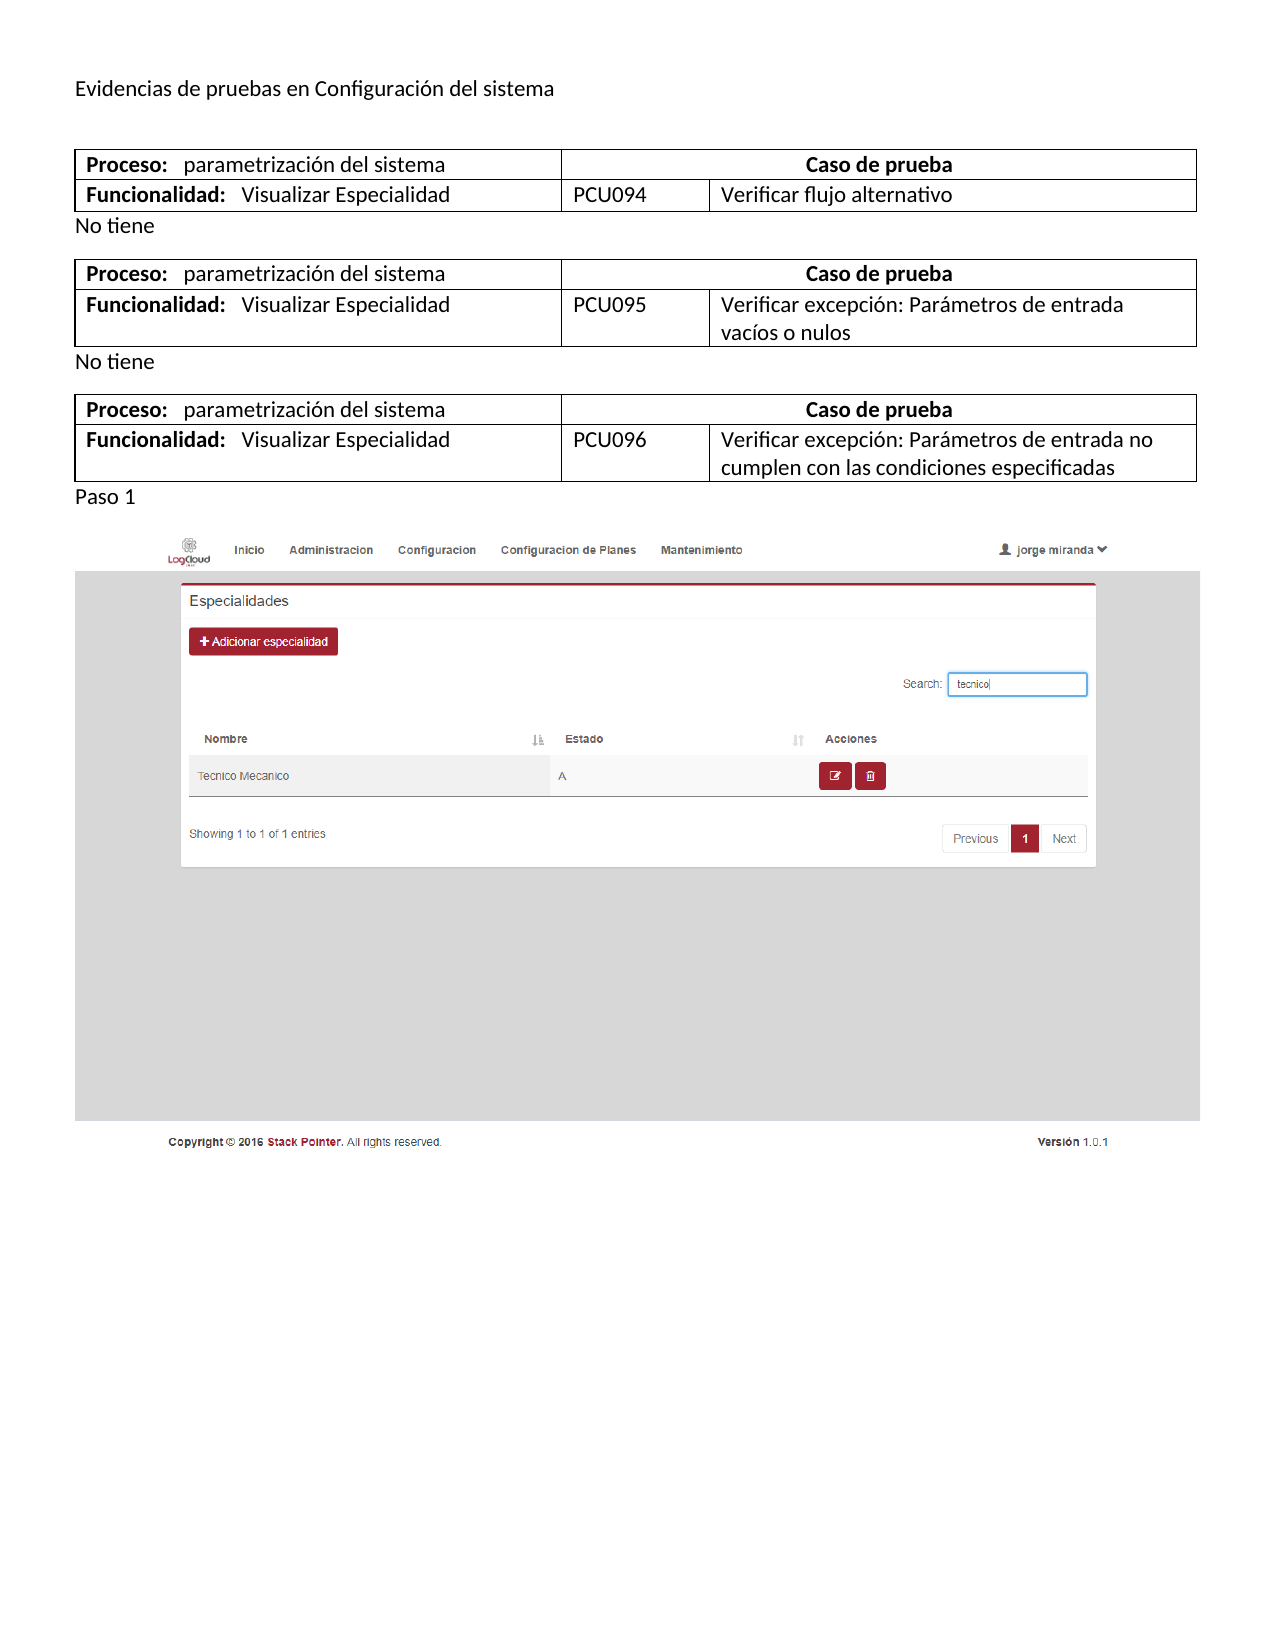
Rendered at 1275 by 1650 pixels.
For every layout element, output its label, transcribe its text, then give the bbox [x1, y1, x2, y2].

table_cell PCU094 [562, 180, 709, 211]
table_header Caso de prueba [562, 395, 1196, 424]
table_cell Funcionalidad: Visualizar Especialidad [76, 425, 561, 481]
table_cell Verificar flujo alternativo [710, 180, 1196, 211]
table_cell PCU096 [562, 425, 709, 481]
table_header Caso de prueba [562, 260, 1196, 289]
text Paso 1 [75, 482, 1200, 510]
table_header Proceso: parametrización del sistema [76, 395, 561, 424]
table_header Proceso: parametrización del sistema [76, 260, 561, 289]
table_cell Verificar excepción: Parámetros de entrada vacíos o nulos [710, 290, 1196, 346]
picture [75, 529, 1200, 1162]
table_cell PCU095 [562, 290, 709, 346]
table_header Caso de prueba [562, 150, 1196, 179]
text No tiene [75, 347, 1200, 375]
table_cell Funcionalidad: Visualizar Especialidad [76, 290, 561, 346]
text No tiene [75, 212, 1200, 240]
table_header Proceso: parametrización del sistema [76, 150, 561, 179]
table_cell Funcionalidad: Visualizar Especialidad [76, 180, 561, 211]
table_cell Verificar excepción: Parámetros de entrada no cumplen con las condiciones especificadas [710, 425, 1196, 481]
